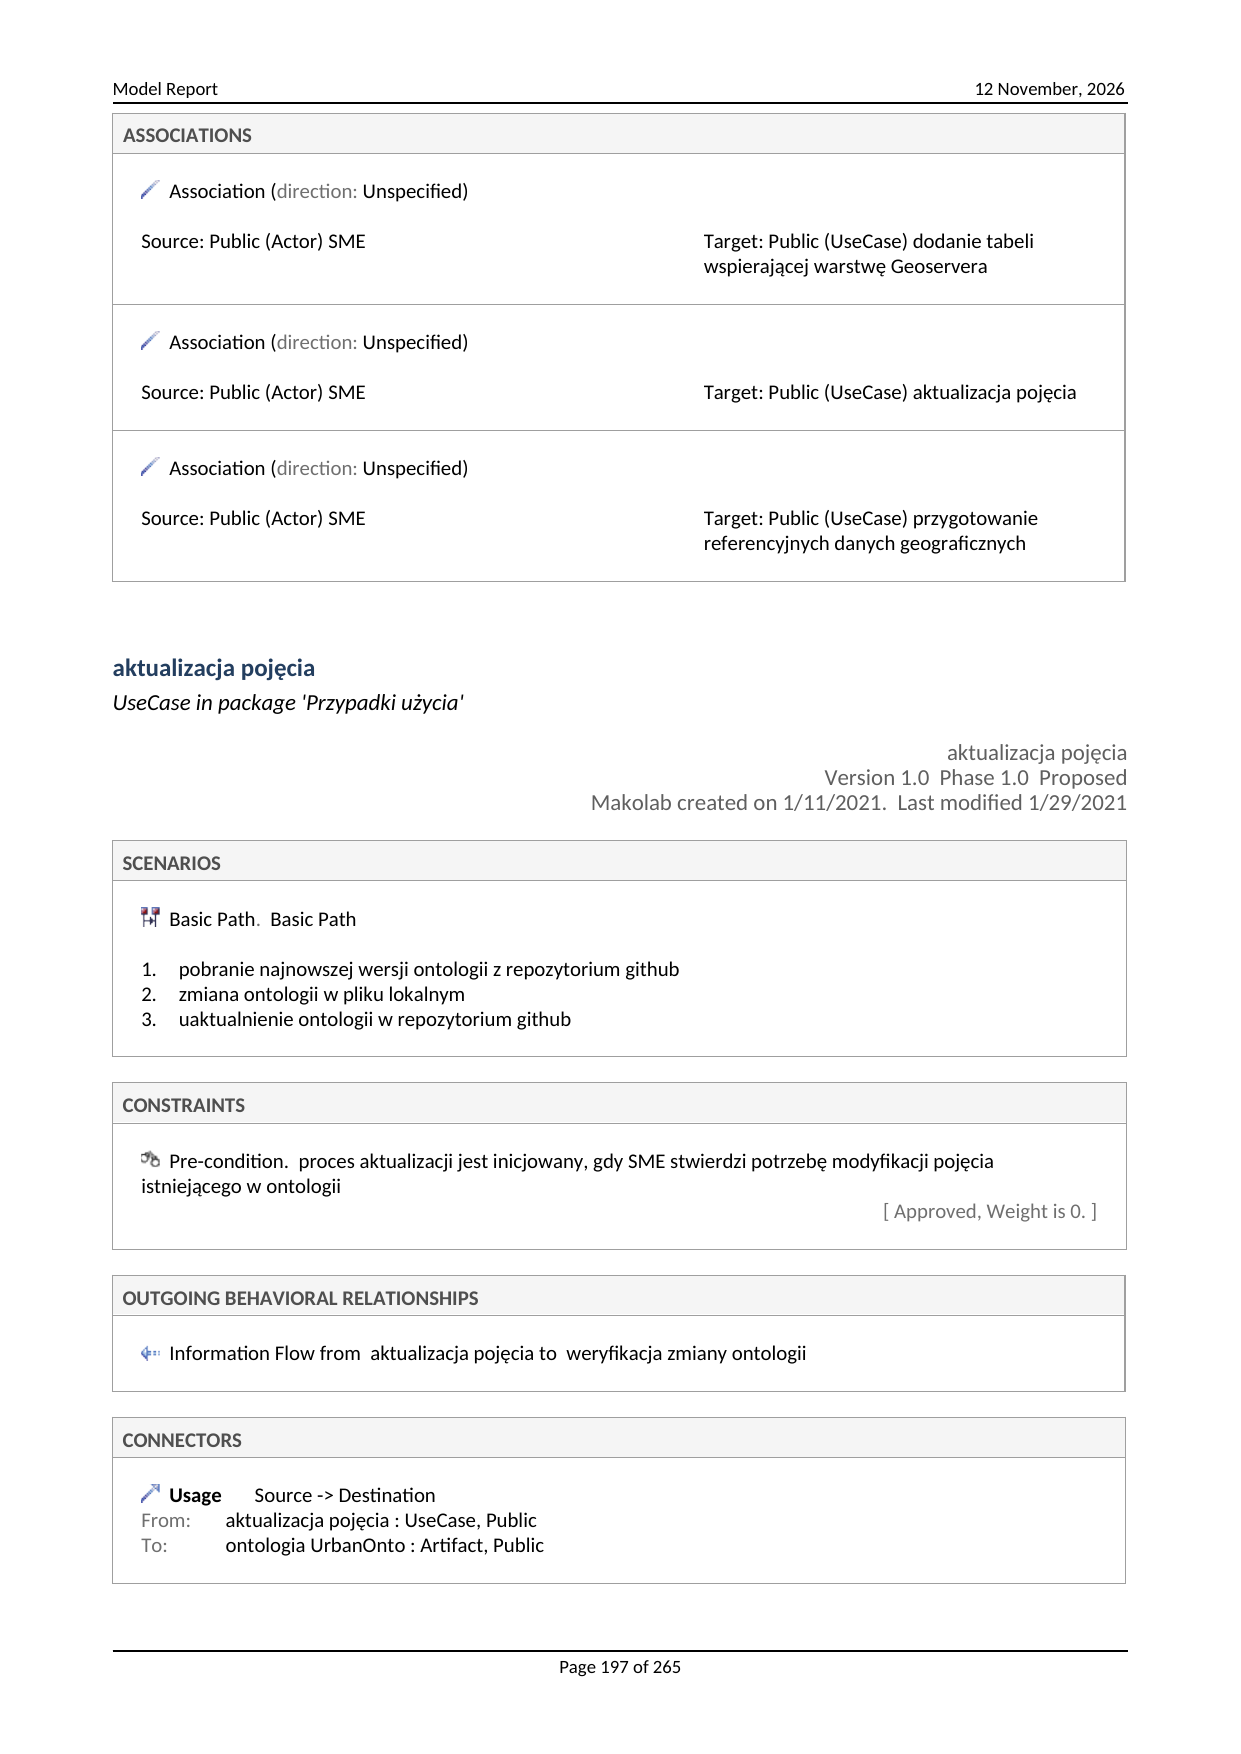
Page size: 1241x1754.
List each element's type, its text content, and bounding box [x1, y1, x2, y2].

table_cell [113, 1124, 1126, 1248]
subtitle aktualizacja pojęcia [112, 657, 1128, 682]
picture [141, 907, 160, 927]
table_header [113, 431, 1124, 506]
picture [141, 331, 160, 350]
picture [141, 1341, 160, 1361]
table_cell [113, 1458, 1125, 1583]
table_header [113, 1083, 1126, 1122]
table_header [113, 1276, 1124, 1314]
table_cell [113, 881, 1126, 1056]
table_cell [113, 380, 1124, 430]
text aktualizacja pojęcia [112, 740, 1128, 765]
picture [141, 1149, 160, 1169]
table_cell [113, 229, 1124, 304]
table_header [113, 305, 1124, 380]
picture [141, 180, 160, 199]
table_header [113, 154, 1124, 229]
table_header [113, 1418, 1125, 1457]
picture [141, 1484, 160, 1503]
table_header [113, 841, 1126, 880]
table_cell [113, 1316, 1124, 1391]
text Makolab created on 1/11/2021. Last modified 1/29/2021 [112, 790, 1128, 815]
text Version 1.0 Phase 1.0 Proposed [112, 765, 1128, 790]
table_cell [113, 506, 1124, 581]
text UseCase in package 'Przypadki użycia' [112, 690, 1128, 715]
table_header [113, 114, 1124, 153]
picture [141, 457, 160, 476]
